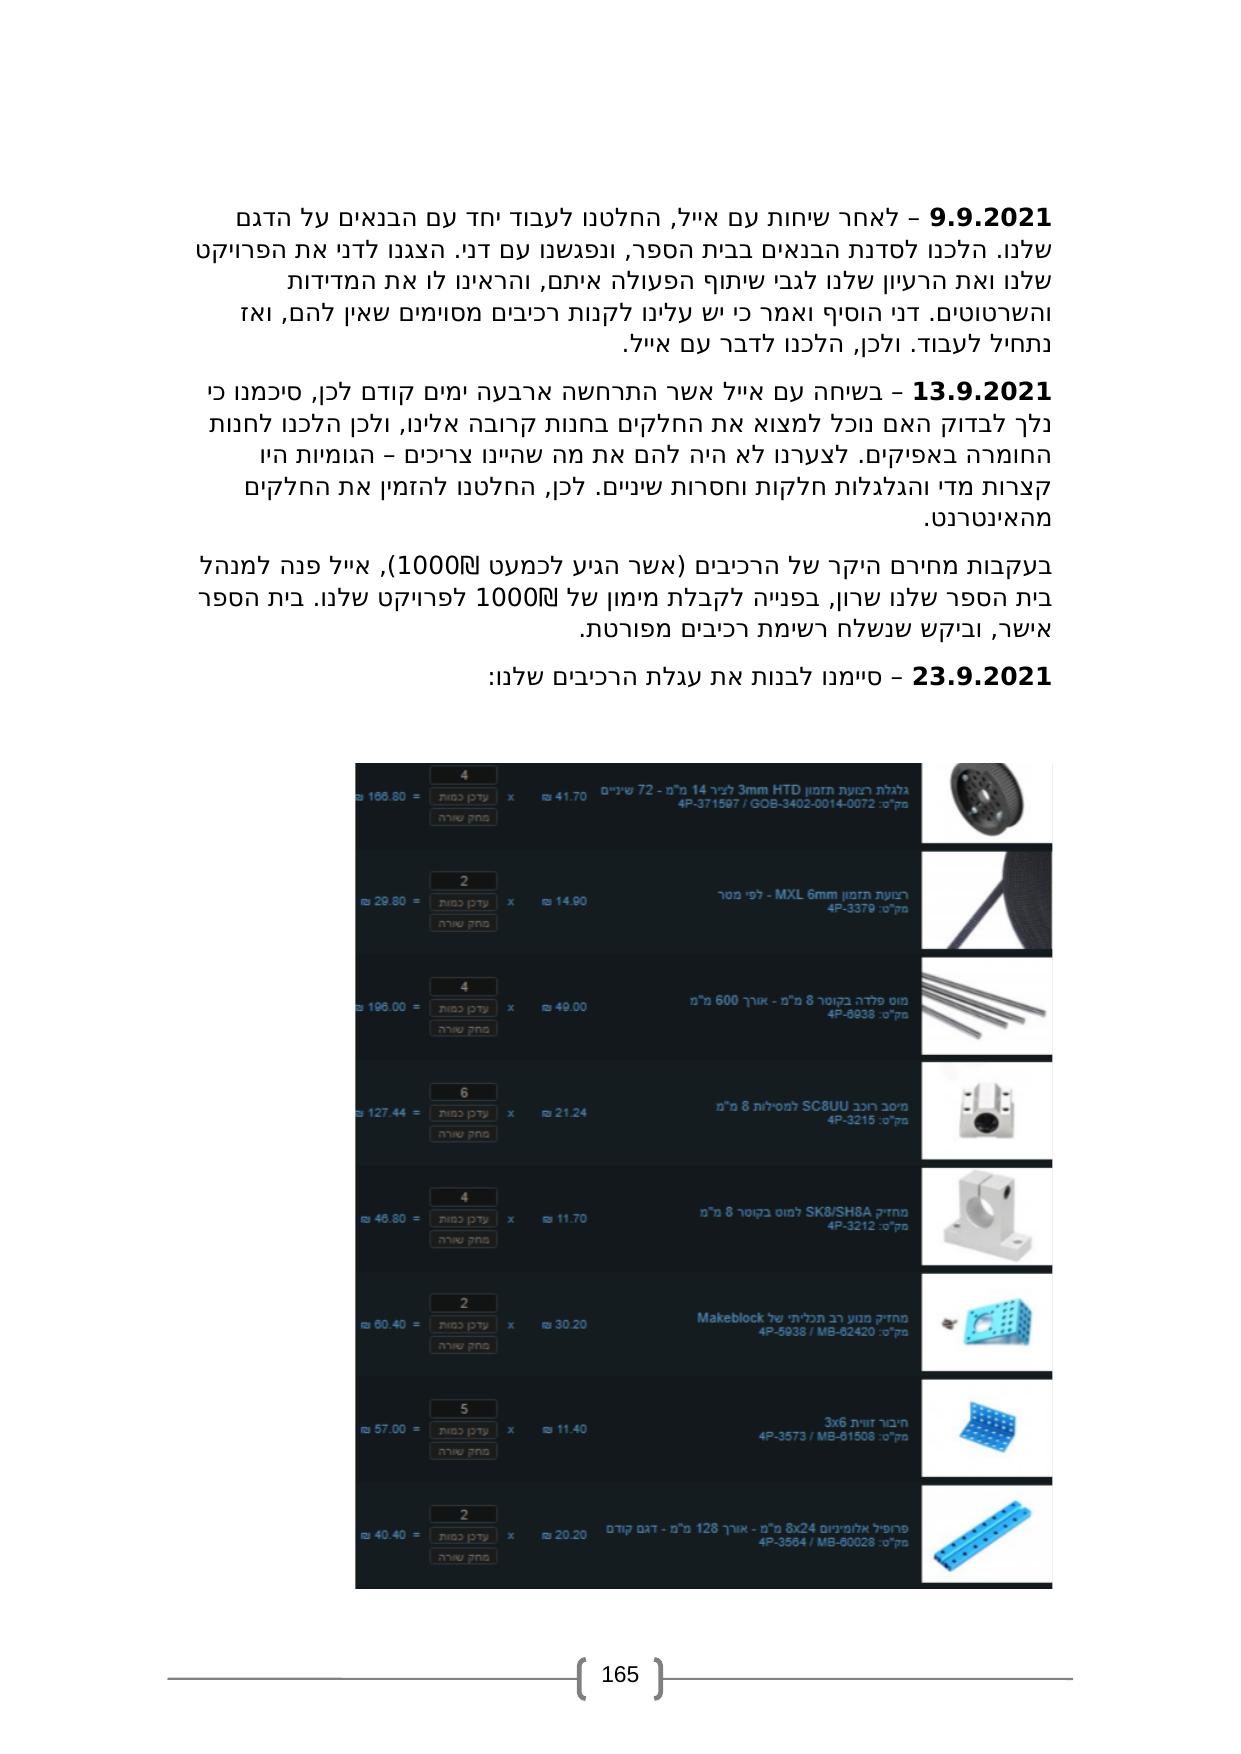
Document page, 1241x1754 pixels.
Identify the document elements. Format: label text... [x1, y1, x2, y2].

text 23.9.2021 – סיימנו לבנות את עגלת הרכיבים שלנו: [187, 662, 1053, 692]
text 9.9.2021 – לאחר שיחות עם אייל, החלטנו לעבוד יחד עם הבנאים על הדגם שלנו. הלכנו לסדנת הבנאים בבית הספר, ונפגשנו עם דני. הצגנו לדני את הפרויקט שלנו ואת הרעיון שלנו לגבי שיתוף הפעולה איתם, והראינו לו את המדידות והשרטוטים. דני הוסיף ואמר כי יש עלינו לקנות רכיבים מסוימים שאין להם, ואז נתחיל לעבוד. ולכן, הלכנו לדבר עם אייל. [187, 203, 1053, 358]
text 13.9.2021 – בשיחה עם אייל אשר התרחשה ארבעה ימים קודם לכן, סיכמנו כי נלך לבדוק האם נוכל למצוא את החלקים בחנות קרובה אלינו, ולכן הלכנו לחנות החומרה באפיקים. לצערנו לא היה להם את מה שהיינו צריכים – הגומיות היו קצרות מדי והגלגלות חלקות וחסרות שיניים. לכן, החלטנו להזמין את החלקים מהאינטרנט. [187, 377, 1053, 532]
text בעקבות מחירם היקר של הרכיבים (אשר הגיע לכמעט 1000₪), אייל פנה למנהל בית הספר שלנו שרון, בפנייה לקבלת מימון של 1000₪ לפרויקט שלנו. בית הספר אישר, וביקש שנשלח רשימת רכיבים מפורטת. [187, 551, 1053, 643]
picture [355, 763, 1053, 1589]
